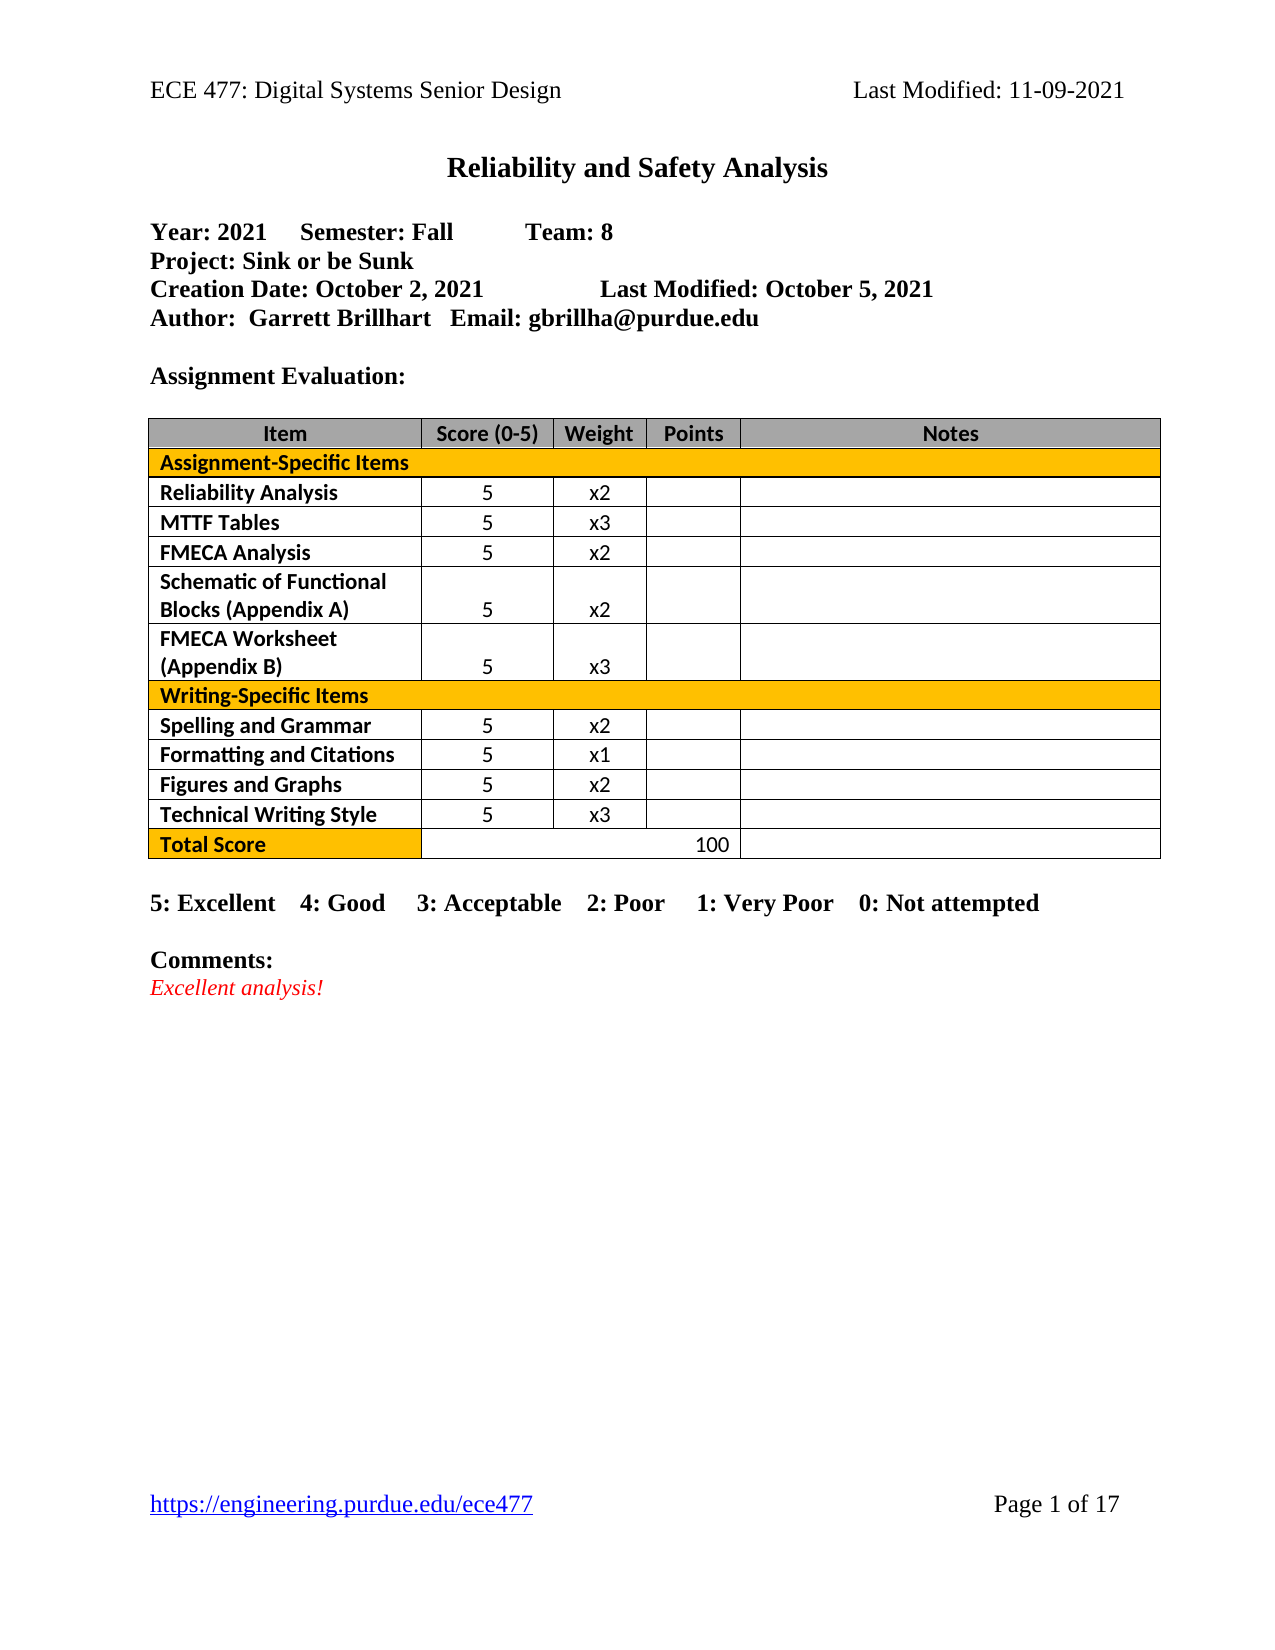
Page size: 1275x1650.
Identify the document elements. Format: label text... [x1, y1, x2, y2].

table_cell Figures and Graphs [149, 770, 421, 798]
table_cell x2 [554, 770, 646, 798]
table_cell Formatting and Citations [149, 740, 421, 769]
table_cell 100 [422, 829, 740, 858]
table_cell Reliability Analysis [149, 478, 421, 506]
table_cell 5 [422, 567, 553, 623]
table_cell [647, 770, 740, 798]
title Excellent analysis! [150, 974, 1125, 1000]
table_cell [647, 710, 740, 739]
table_header Points [647, 419, 740, 447]
table_cell 5 [422, 740, 553, 769]
table_cell [741, 800, 1160, 828]
title Year: 2021 Semester: Fall Team: 8 [150, 217, 1125, 246]
table_cell FMECA Worksheet (Appendix B) [149, 624, 421, 680]
table_cell MTTF Tables [149, 507, 421, 536]
table_cell [647, 740, 740, 769]
table_cell x2 [554, 537, 646, 566]
table_cell Assignment-Specific Items [149, 449, 1160, 476]
table_cell [741, 537, 1160, 566]
table_cell x2 [554, 567, 646, 623]
table_cell [647, 800, 740, 828]
table_cell x2 [554, 478, 646, 506]
table_cell 5 [422, 770, 553, 798]
table_cell 5 [422, 478, 553, 506]
table_cell 5 [422, 624, 553, 680]
table_cell [741, 624, 1160, 680]
table_header Notes [741, 419, 1160, 447]
table_cell Total Score [149, 829, 421, 858]
table_cell [647, 567, 740, 623]
table_cell [647, 507, 740, 536]
title Creation Date: October 2, 2021 Last Modified: October 5, 2021 [150, 274, 1125, 303]
table_header Item [149, 419, 421, 447]
table_cell [741, 829, 1160, 858]
table_cell 5 [422, 537, 553, 566]
title Comments: [150, 945, 1125, 974]
table_cell x3 [554, 507, 646, 536]
table_cell [647, 537, 740, 566]
table_cell x1 [554, 740, 646, 769]
table_cell [647, 478, 740, 506]
title Project: Sink or be Sunk [150, 246, 1125, 274]
title 5: Excellent 4: Good 3: Acceptable 2: Poor 1: Very Poor 0: Not attempted [150, 888, 1125, 917]
table_cell [741, 567, 1160, 623]
table_header Score (0-5) [422, 419, 553, 447]
table_cell [741, 507, 1160, 536]
title Assignment Evaluation: [150, 361, 1125, 389]
table_cell [741, 740, 1160, 769]
table_cell [647, 624, 740, 680]
table_cell [741, 770, 1160, 798]
table_cell FMECA Analysis [149, 537, 421, 566]
table_cell Schematic of Functional Blocks (Appendix A) [149, 567, 421, 623]
table_cell 5 [422, 800, 553, 828]
table_cell [741, 710, 1160, 739]
table_cell Writing-Specific Items [149, 681, 1160, 709]
table_cell x2 [554, 710, 646, 739]
table_cell 5 [422, 710, 553, 739]
table_cell x3 [554, 624, 646, 680]
table_cell Spelling and Grammar [149, 710, 421, 739]
table_header Weight [554, 419, 646, 447]
table_cell 5 [422, 507, 553, 536]
table_cell [741, 478, 1160, 506]
table_cell Technical Writing Style [149, 800, 421, 828]
title Reliability and Safety Analysis [150, 150, 1125, 183]
table_cell x3 [554, 800, 646, 828]
title Author: Garrett Brillhart Email: gbrillha@purdue.edu [150, 303, 1125, 332]
